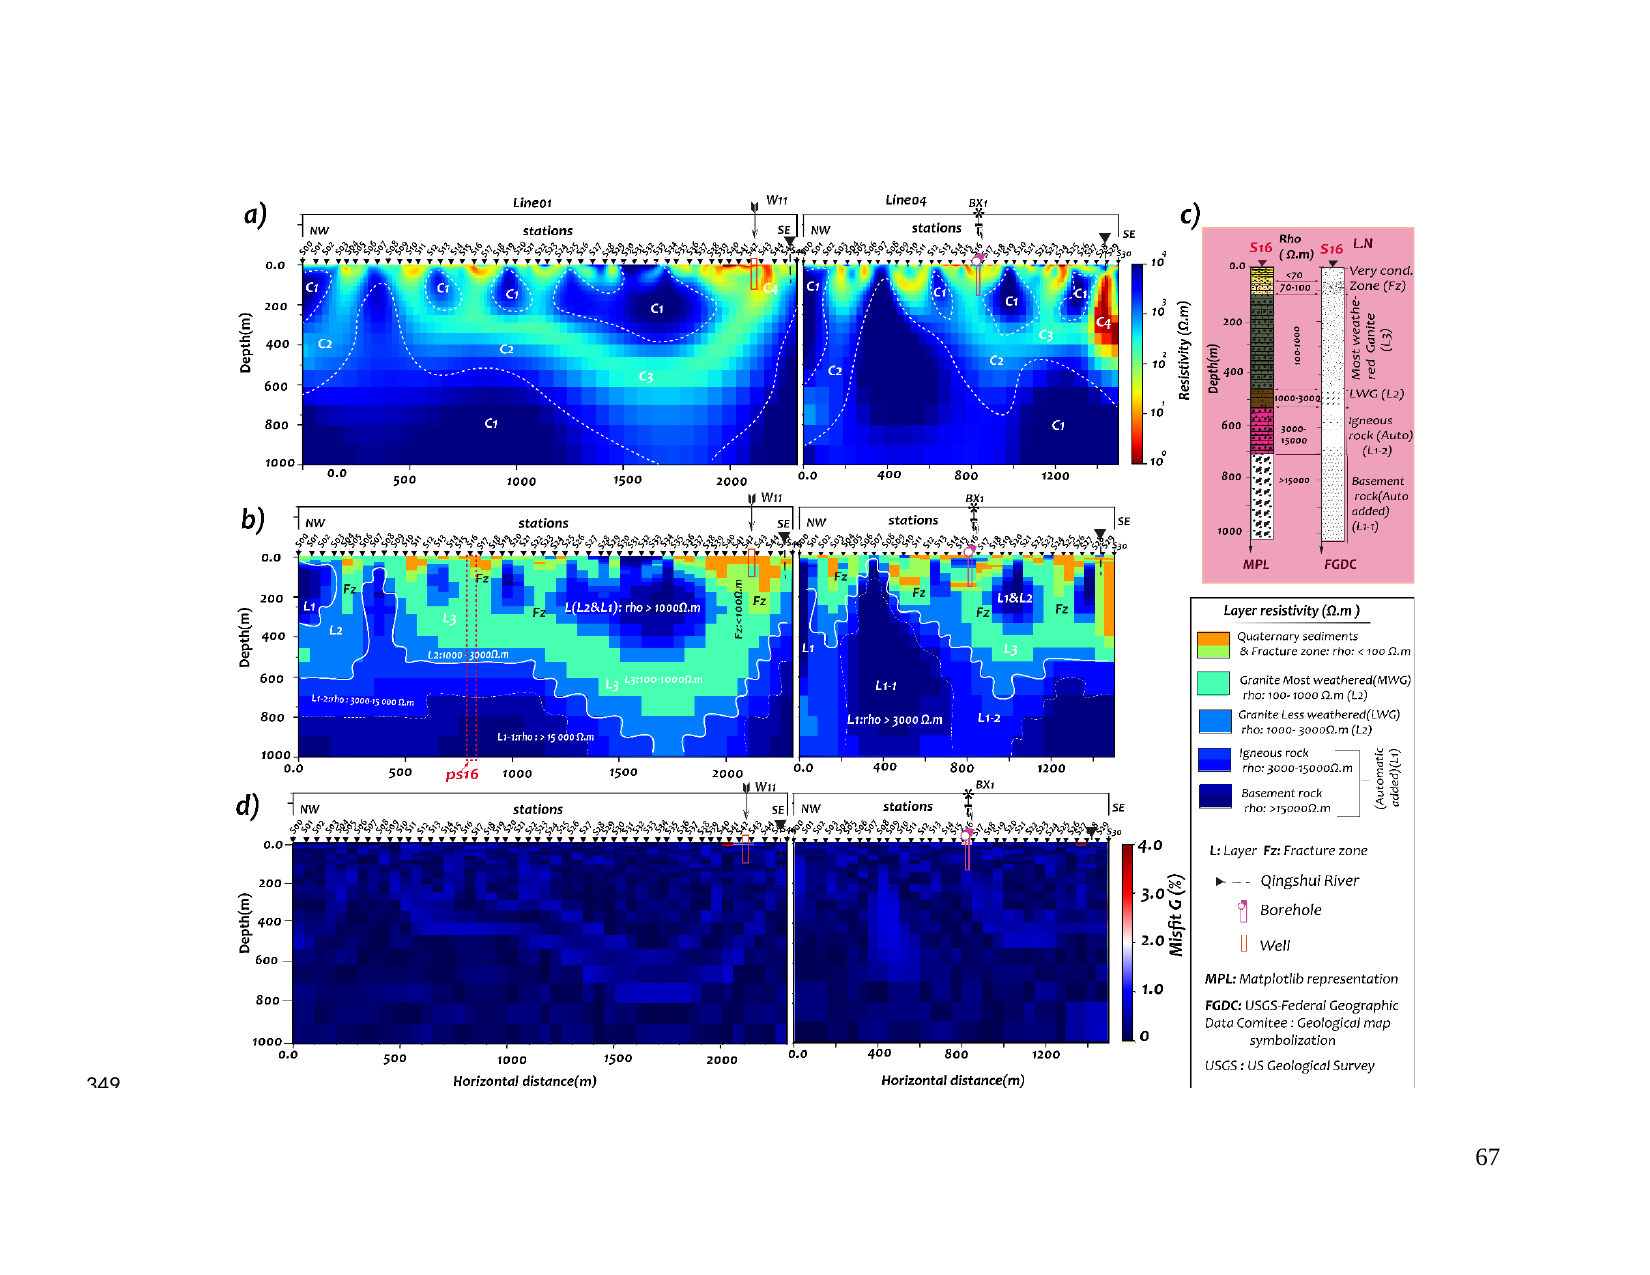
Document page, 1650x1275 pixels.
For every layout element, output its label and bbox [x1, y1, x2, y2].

picture [235, 187, 1415, 1088]
